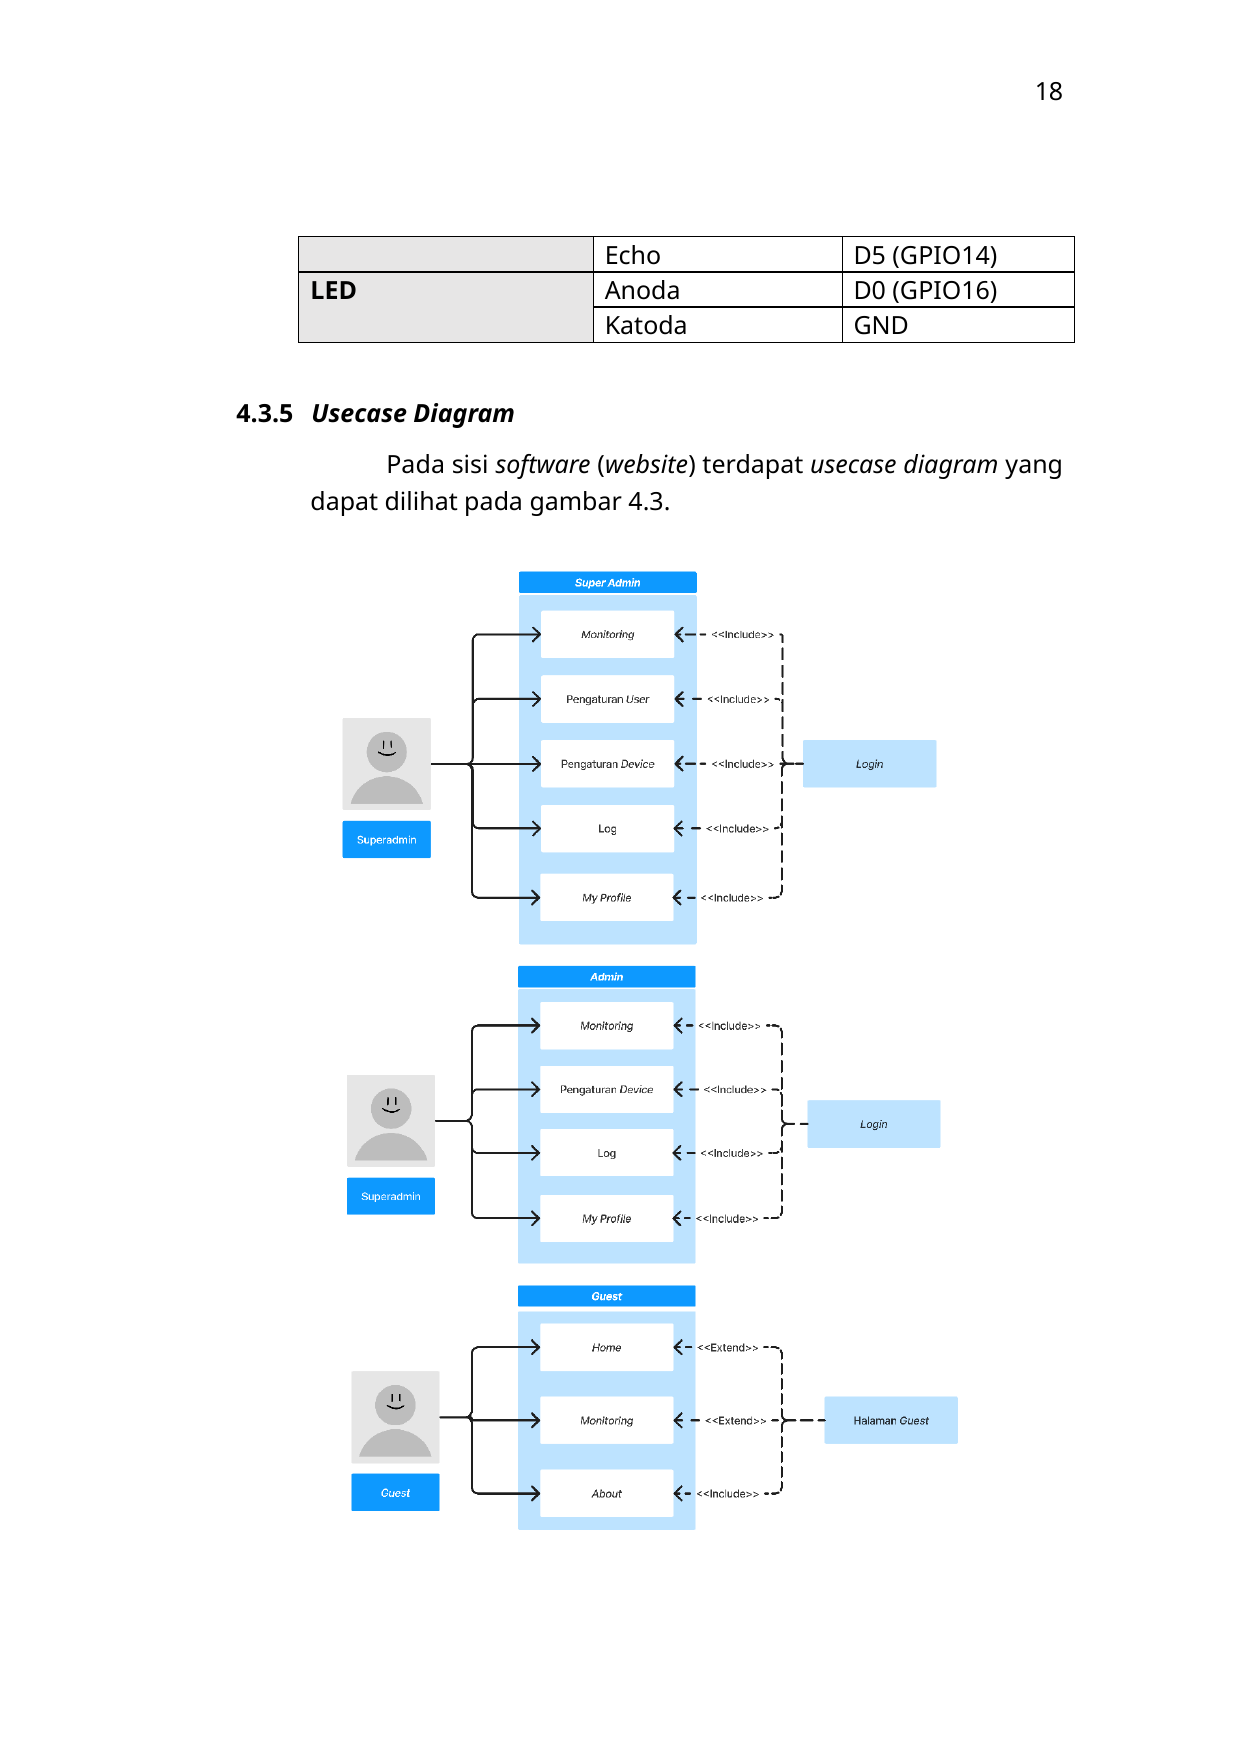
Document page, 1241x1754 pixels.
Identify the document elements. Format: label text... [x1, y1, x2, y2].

table_cell LED [299, 273, 593, 342]
picture [308, 537, 992, 1564]
table_cell Anoda [594, 273, 842, 306]
table_cell D5 (GPIO14) [843, 237, 1074, 271]
text Pada sisi software (website) terdapat usecase diagram yang dapat dilihat pada gambar 4.3. [310, 447, 1063, 518]
table_cell D0 (GPIO16) [843, 273, 1074, 306]
table_cell GND [843, 308, 1074, 342]
table_cell Echo [594, 237, 842, 271]
subtitle Usecase Diagram [236, 396, 1063, 430]
table_cell Katoda [594, 308, 842, 342]
